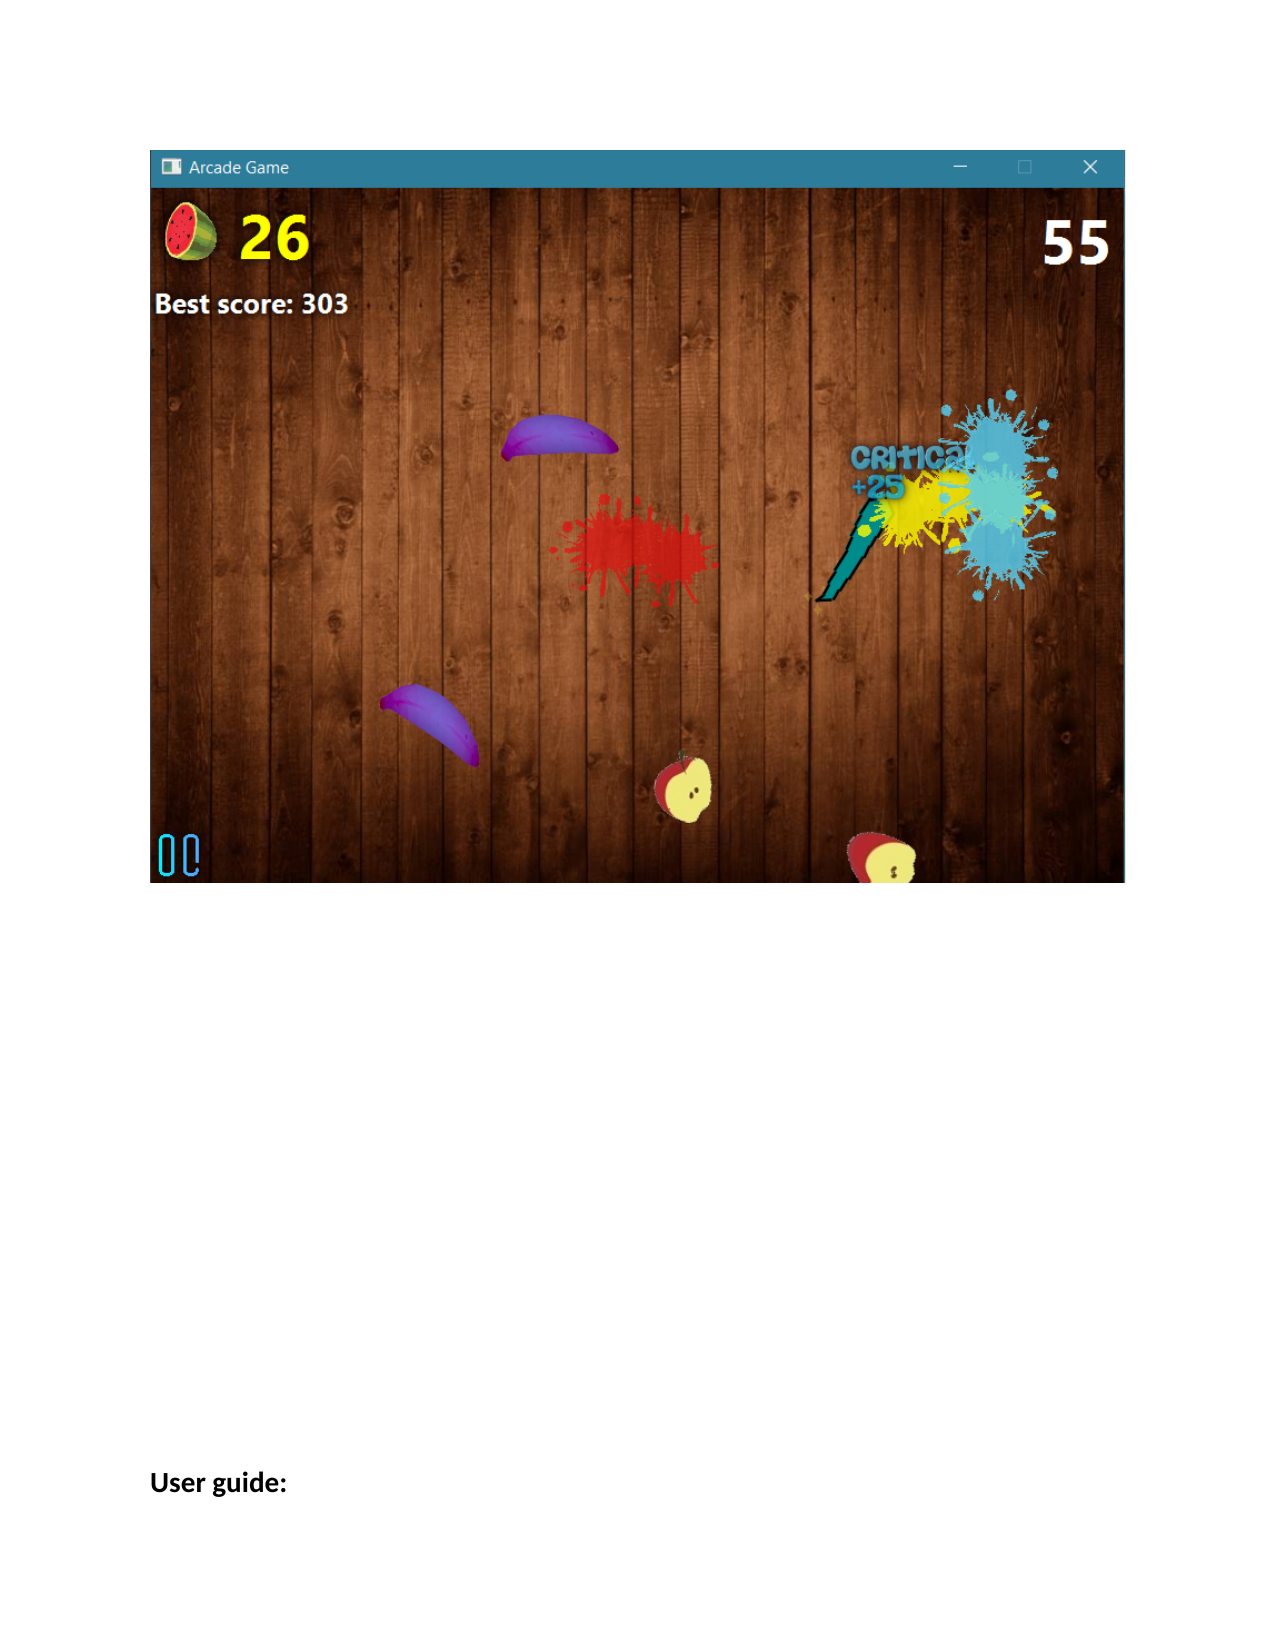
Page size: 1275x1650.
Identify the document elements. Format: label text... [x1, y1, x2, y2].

picture [150, 150, 1125, 883]
text User guide: [150, 1464, 1125, 1499]
